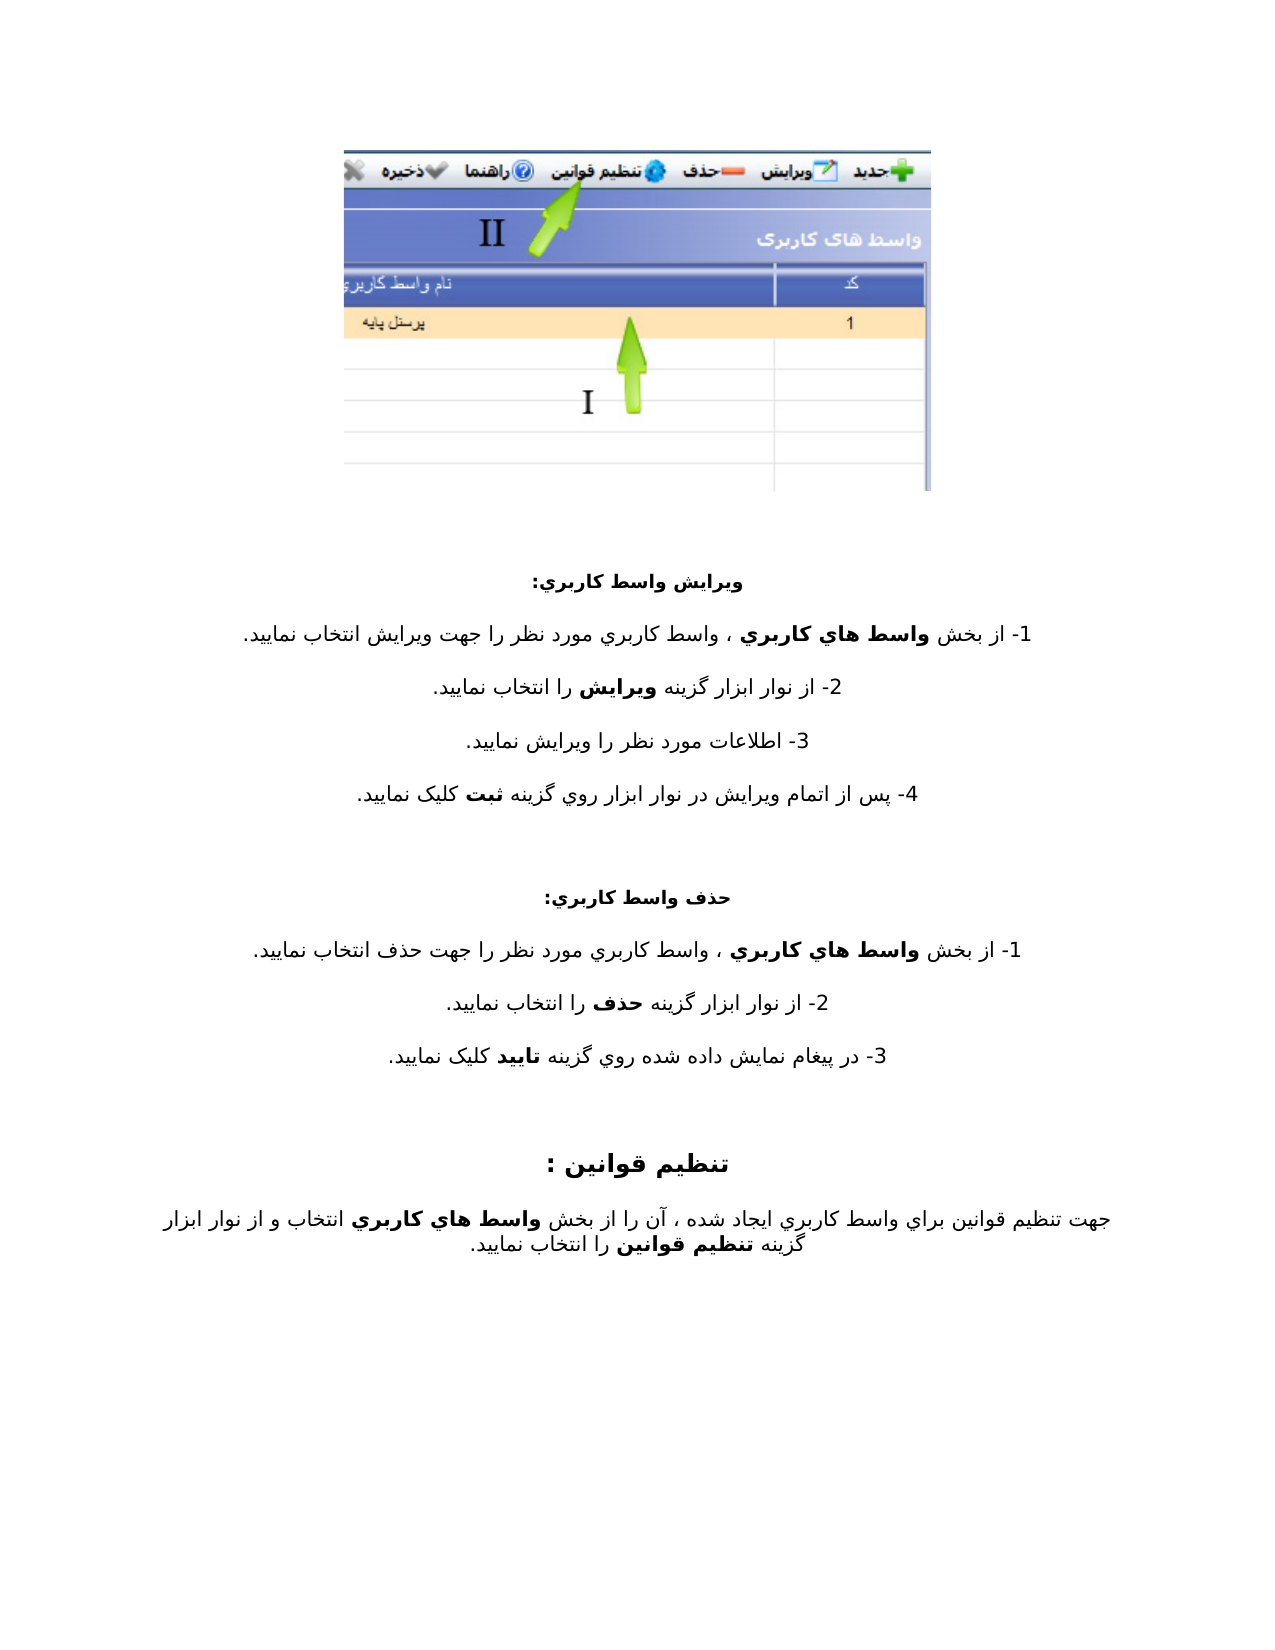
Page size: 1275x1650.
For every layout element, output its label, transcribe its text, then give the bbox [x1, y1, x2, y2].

text حذف واسط کاربري: [150, 887, 1125, 908]
text 3- اطلاعات مورد نظر را ويرايش نماييد. [150, 729, 1125, 753]
text 1- از بخش واسط هاي کاربري ، واسط کاربري مورد نظر را جهت ويرايش انتخاب نماييد. [150, 622, 1125, 646]
text 2- از نوار ابزار گزينه حذف را انتخاب نماييد. [150, 991, 1125, 1015]
text 4- پس از اتمام ويرايش در نوار ابزار روي گزينه ثبت کليک نماييد. [150, 782, 1125, 806]
text ويرايش واسط کاربري: [150, 571, 1125, 593]
text جهت تنظيم قوانين براي واسط کاربري ايجاد شده ، آن را از بخش واسط هاي کاربري انتخاب و از نوار ابزار گزينه تنظيم قوانين را انتخاب نماييد. [150, 1207, 1125, 1256]
picture [343, 150, 932, 491]
text 2- از نوار ابزار گزينه ويرايش را انتخاب نماييد. [150, 675, 1125, 699]
text تنظيم قوانين : [150, 1149, 1125, 1178]
text 3- در پيغام نمايش داده شده روي گزينه تاييد کليک نماييد. [150, 1044, 1125, 1069]
text 1- از بخش واسط هاي کاربري ، واسط کاربري مورد نظر را جهت حذف انتخاب نماييد. [150, 938, 1125, 962]
